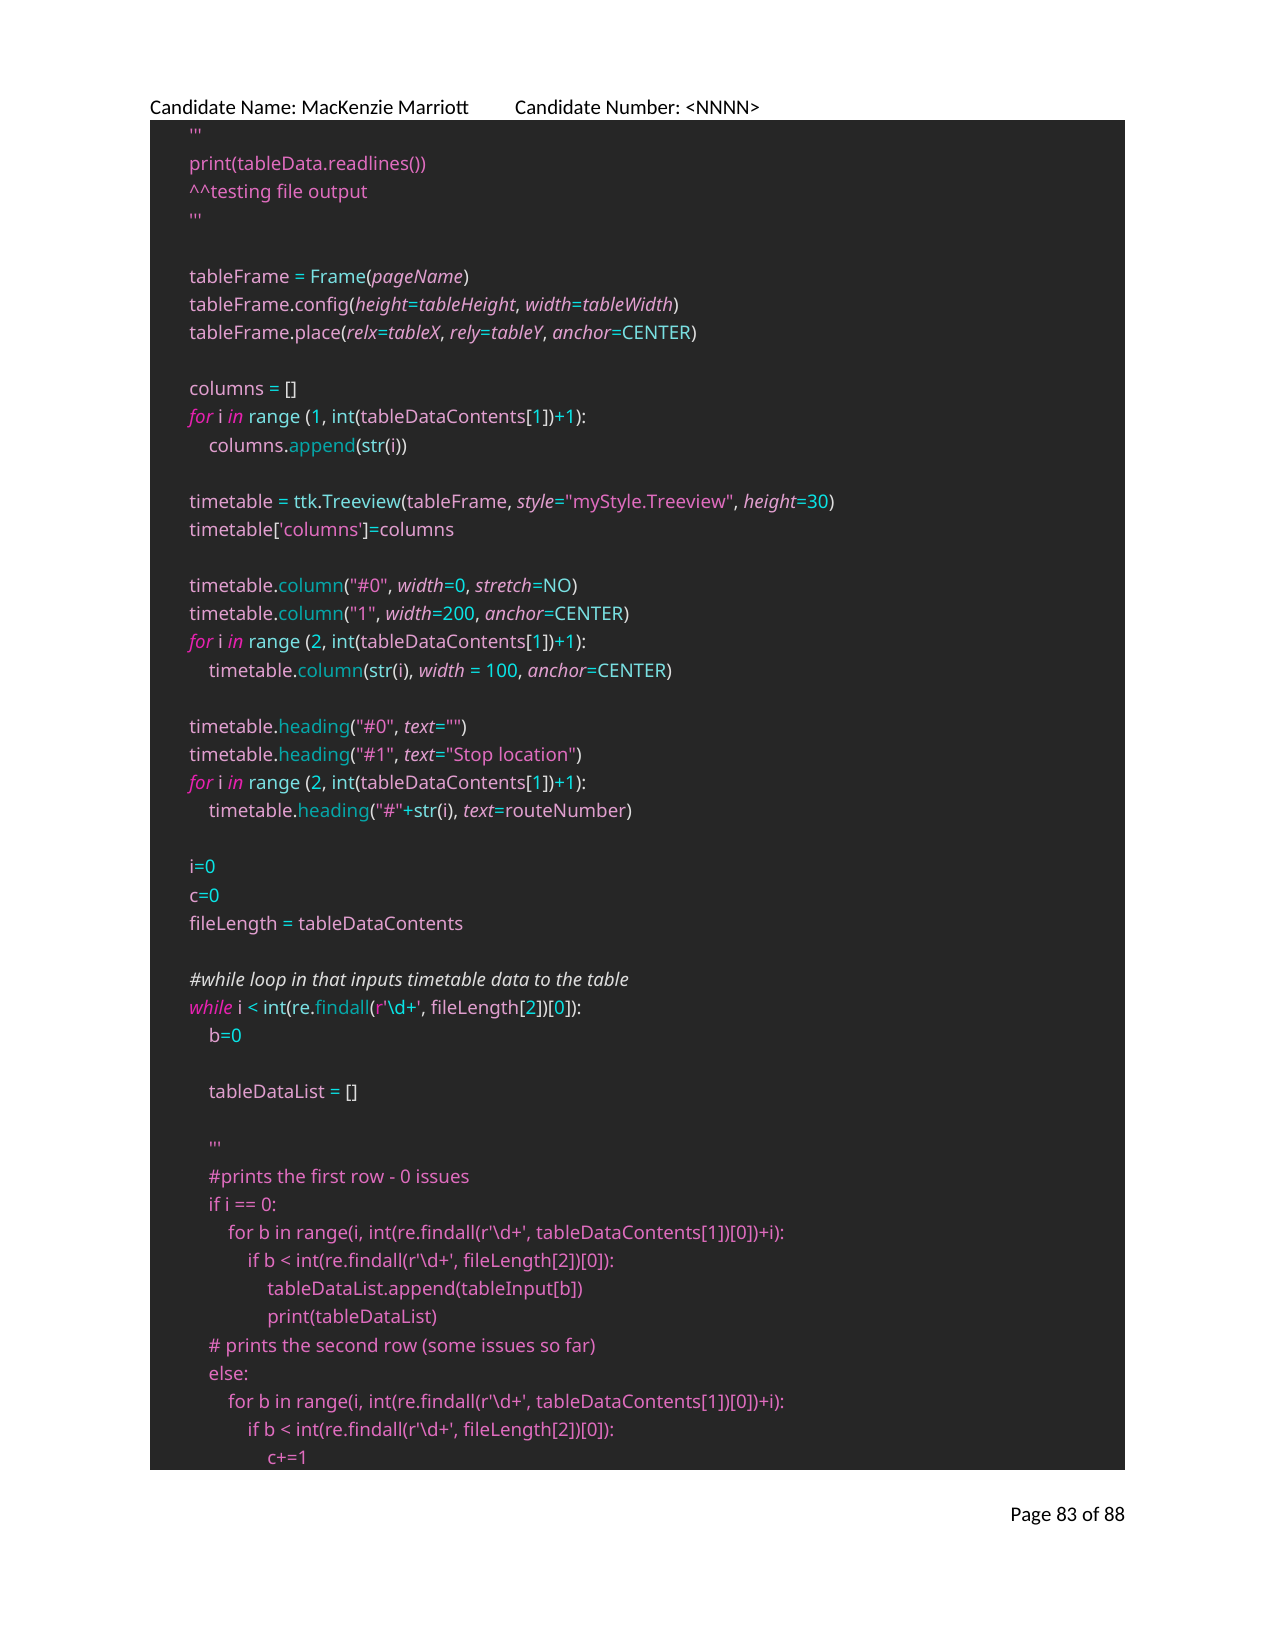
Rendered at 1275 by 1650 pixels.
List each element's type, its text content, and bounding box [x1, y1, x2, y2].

text if b < int(re.findall(r'\d+', fileLength[2])[0]): [150, 1245, 1125, 1273]
text tableDataList.append(tableInput[b]) [150, 1273, 1125, 1301]
text c=0 [150, 879, 1125, 907]
text # prints the second row (some issues so far) [150, 1329, 1125, 1357]
text timetable.heading("#1", text="Stop location") [150, 739, 1125, 767]
text timetable.column(str(i), width = 100, anchor=CENTER) [150, 654, 1125, 682]
text columns.append(str(i)) [150, 429, 1125, 457]
text timetable['columns']=columns [150, 514, 1125, 542]
text for i in range (2, int(tableDataContents[1])+1): [150, 626, 1125, 654]
text timetable.heading("#0", text="") [150, 711, 1125, 739]
text ^^testing file output [150, 176, 1125, 204]
text columns = [] [150, 373, 1125, 401]
text fileLength = tableDataContents [150, 907, 1125, 936]
text ''' [150, 1132, 1125, 1161]
text for i in range (1, int(tableDataContents[1])+1): [150, 401, 1125, 429]
text timetable.column("1", width=200, anchor=CENTER) [150, 598, 1125, 626]
text if b < int(re.findall(r'\d+', fileLength[2])[0]): [150, 1414, 1125, 1442]
text timetable.heading("#"+str(i), text=routeNumber) [150, 795, 1125, 823]
text ''' [150, 204, 1125, 232]
text print(tableData.readlines()) [150, 148, 1125, 176]
text b=0 [150, 1020, 1125, 1048]
text if i == 0: [150, 1189, 1125, 1217]
text ''' [150, 120, 1125, 148]
text for i in range (2, int(tableDataContents[1])+1): [150, 767, 1125, 795]
text for b in range(i, int(re.findall(r'\d+', tableDataContents[1])[0])+i): [150, 1386, 1125, 1414]
text tableDataList = [] [150, 1076, 1125, 1104]
text else: [150, 1357, 1125, 1386]
text c+=1 [150, 1442, 1125, 1470]
text tableFrame.place(relx=tableX, rely=tableY, anchor=CENTER) [150, 317, 1125, 345]
text tableFrame.config(height=tableHeight, width=tableWidth) [150, 289, 1125, 317]
text timetable.column("#0", width=0, stretch=NO) [150, 570, 1125, 598]
text for b in range(i, int(re.findall(r'\d+', tableDataContents[1])[0])+i): [150, 1217, 1125, 1245]
text tableFrame = Frame(pageName) [150, 261, 1125, 289]
text while i < int(re.findall(r'\d+', fileLength[2])[0]): [150, 992, 1125, 1020]
text print(tableDataList) [150, 1301, 1125, 1329]
text #while loop in that inputs timetable data to the table [150, 964, 1125, 992]
text i=0 [150, 851, 1125, 879]
text timetable = ttk.Treeview(tableFrame, style="myStyle.Treeview", height=30) [150, 486, 1125, 514]
text #prints the first row - 0 issues [150, 1161, 1125, 1189]
